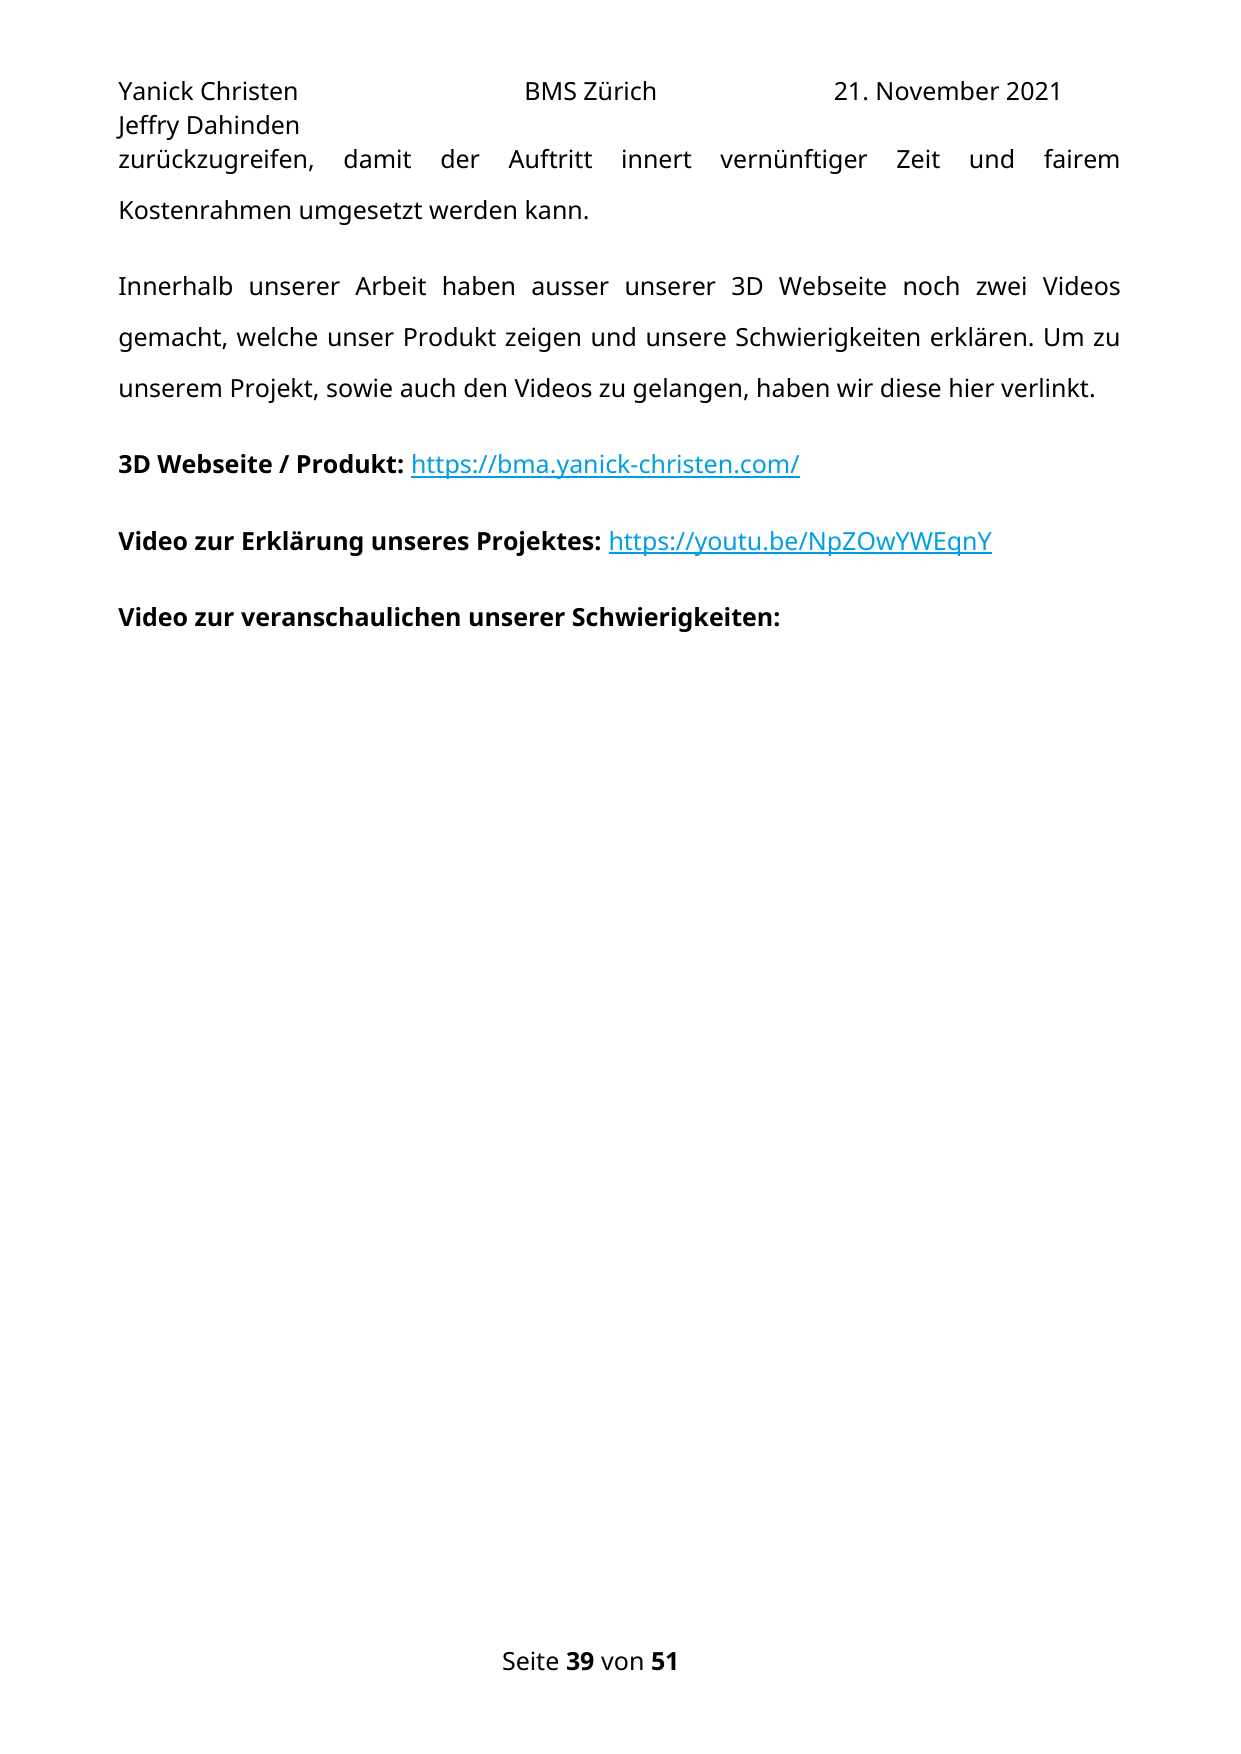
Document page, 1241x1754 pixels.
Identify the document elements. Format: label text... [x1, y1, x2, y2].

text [118, 142, 1122, 227]
text Video zur Erklärung unseres Projektes: https://youtu.be/NpZOwYWEqnY [118, 523, 1122, 557]
text Video zur veranschaulichen unserer Schwierigkeiten: [118, 599, 1122, 633]
text 3D Webseite / Produkt: https://bma.yanick-christen.com/ [118, 447, 1122, 481]
text Innerhalb unserer Arbeit haben ausser unserer 3D Webseite noch zwei Videos gemacht, welche unser Produkt zeigen und unsere Schwierigkeiten erklären. Um zu unserem Projekt, sowie auch den Videos zu gelangen, haben wir diese hier verlinkt. [118, 269, 1122, 405]
